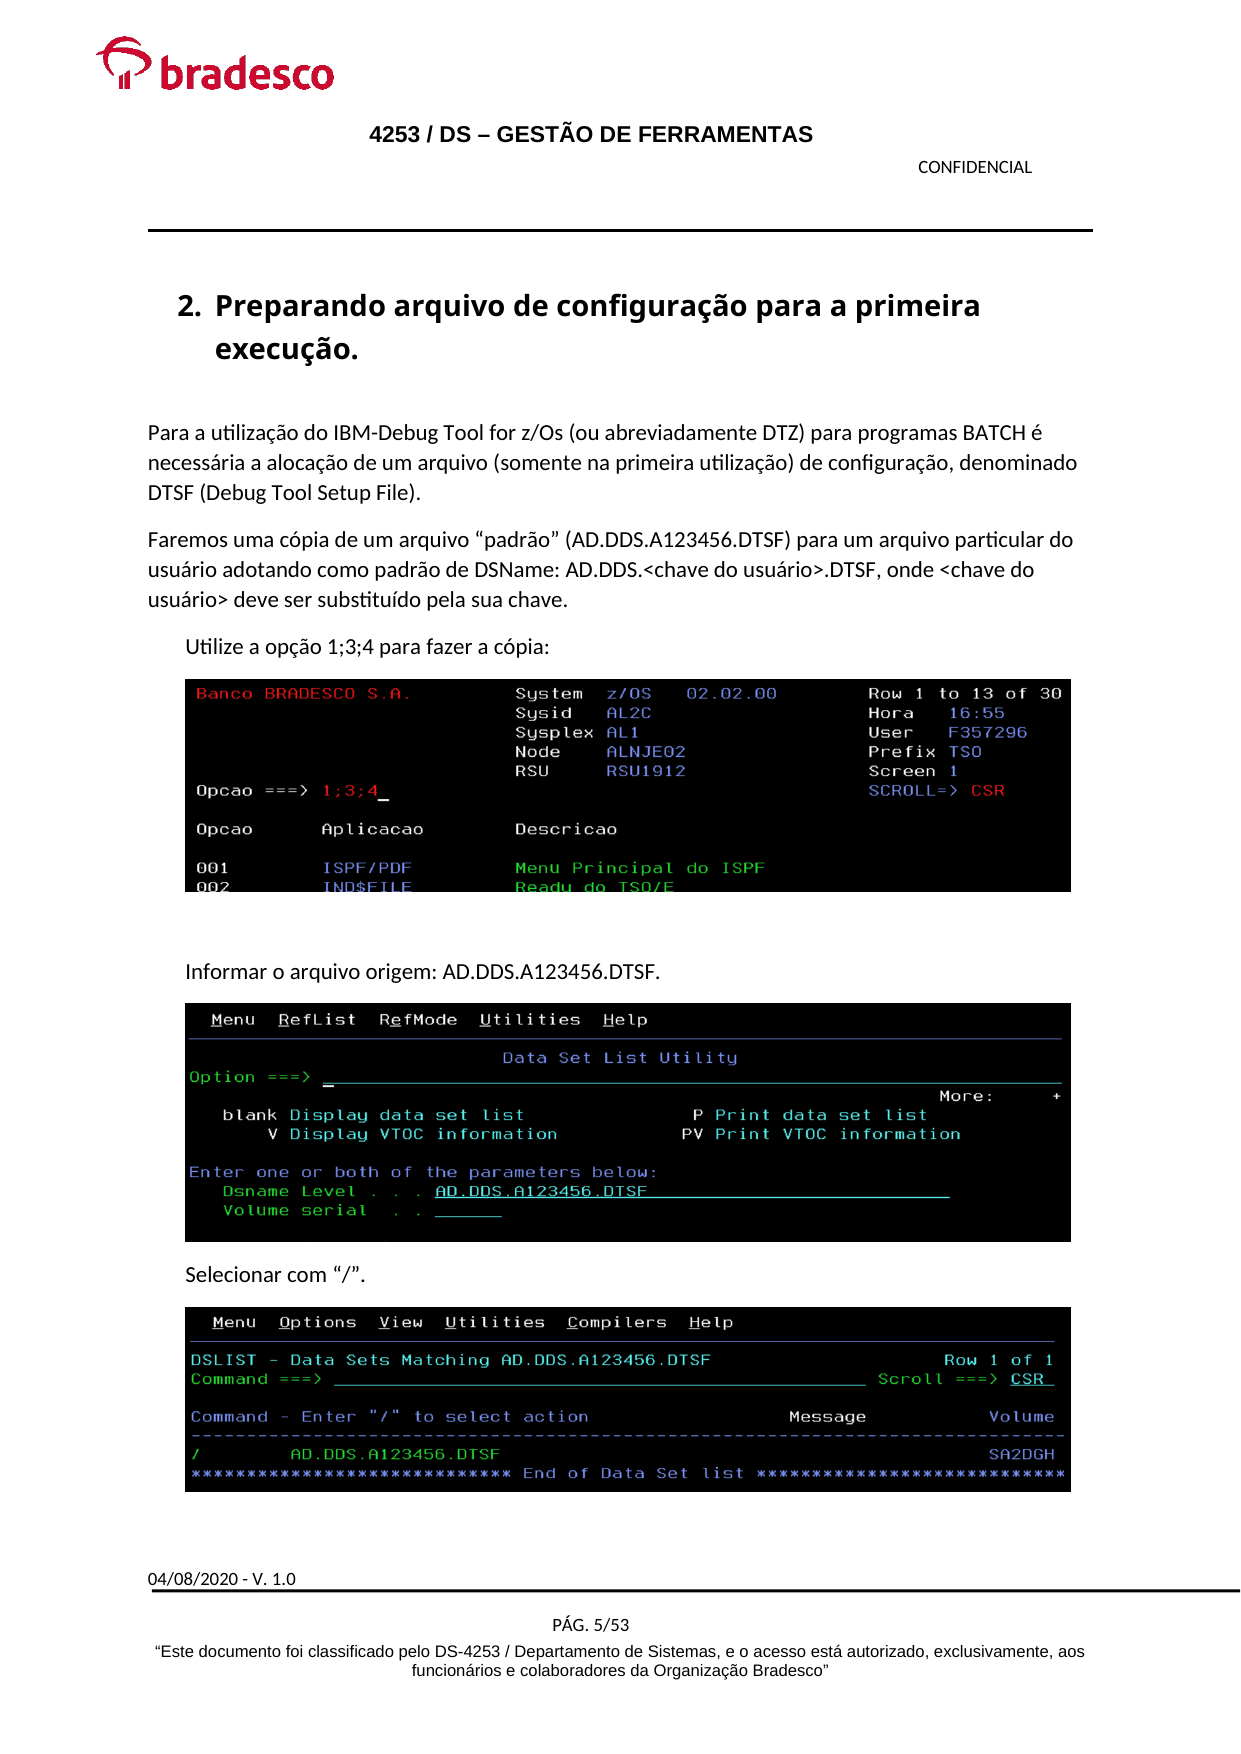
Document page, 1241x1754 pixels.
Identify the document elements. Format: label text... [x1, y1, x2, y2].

text Faremos uma cópia de um arquivo “padrão” (AD.DDS.A123456.DTSF) para um arquivo particular do usuário adotando como padrão de DSName: AD.DDS.<chave do usuário>.DTSF, onde <chave do usuário> deve ser substituído pela sua chave. [148, 525, 1093, 613]
picture [78, 18, 351, 107]
subtitle Preparando arquivo de configuração para a primeira execução. [177, 285, 1093, 368]
picture [185, 679, 1071, 892]
text Informar o arquivo origem: AD.DDS.A123456.DTSF. [185, 957, 1093, 985]
picture [185, 1003, 1071, 1242]
text Selecionar com “/”. [185, 1260, 1093, 1288]
text Para a utilização do IBM-Debug Tool for z/Os (ou abreviadamente DTZ) para programas BATCH é necessária a alocação de um arquivo (somente na primeira utilização) de configuração, denominado DTSF (Debug Tool Setup File). [148, 418, 1093, 506]
text Utilize a opção 1;3;4 para fazer a cópia: [185, 632, 1093, 660]
picture [185, 1307, 1071, 1492]
